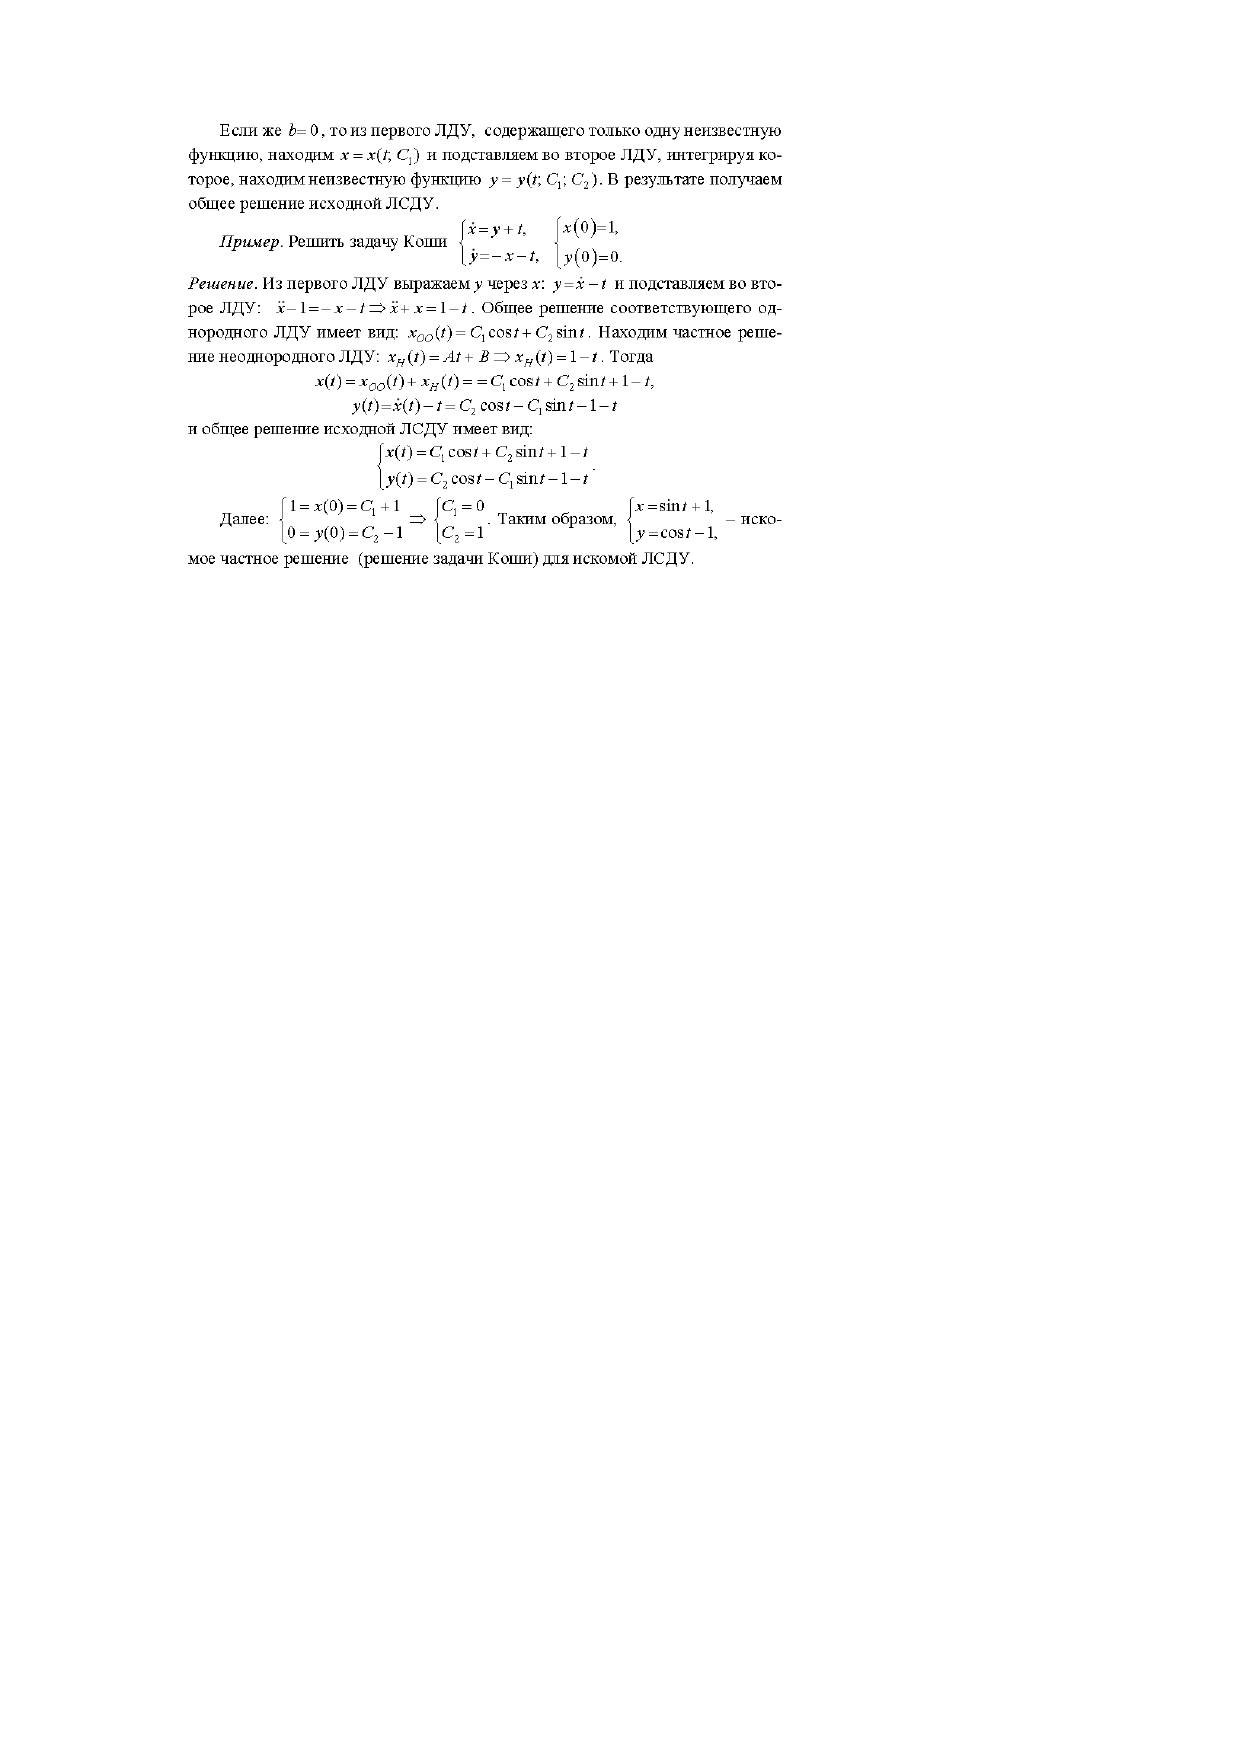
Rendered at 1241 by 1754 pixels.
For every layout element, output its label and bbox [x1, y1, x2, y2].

picture [177, 118, 790, 570]
